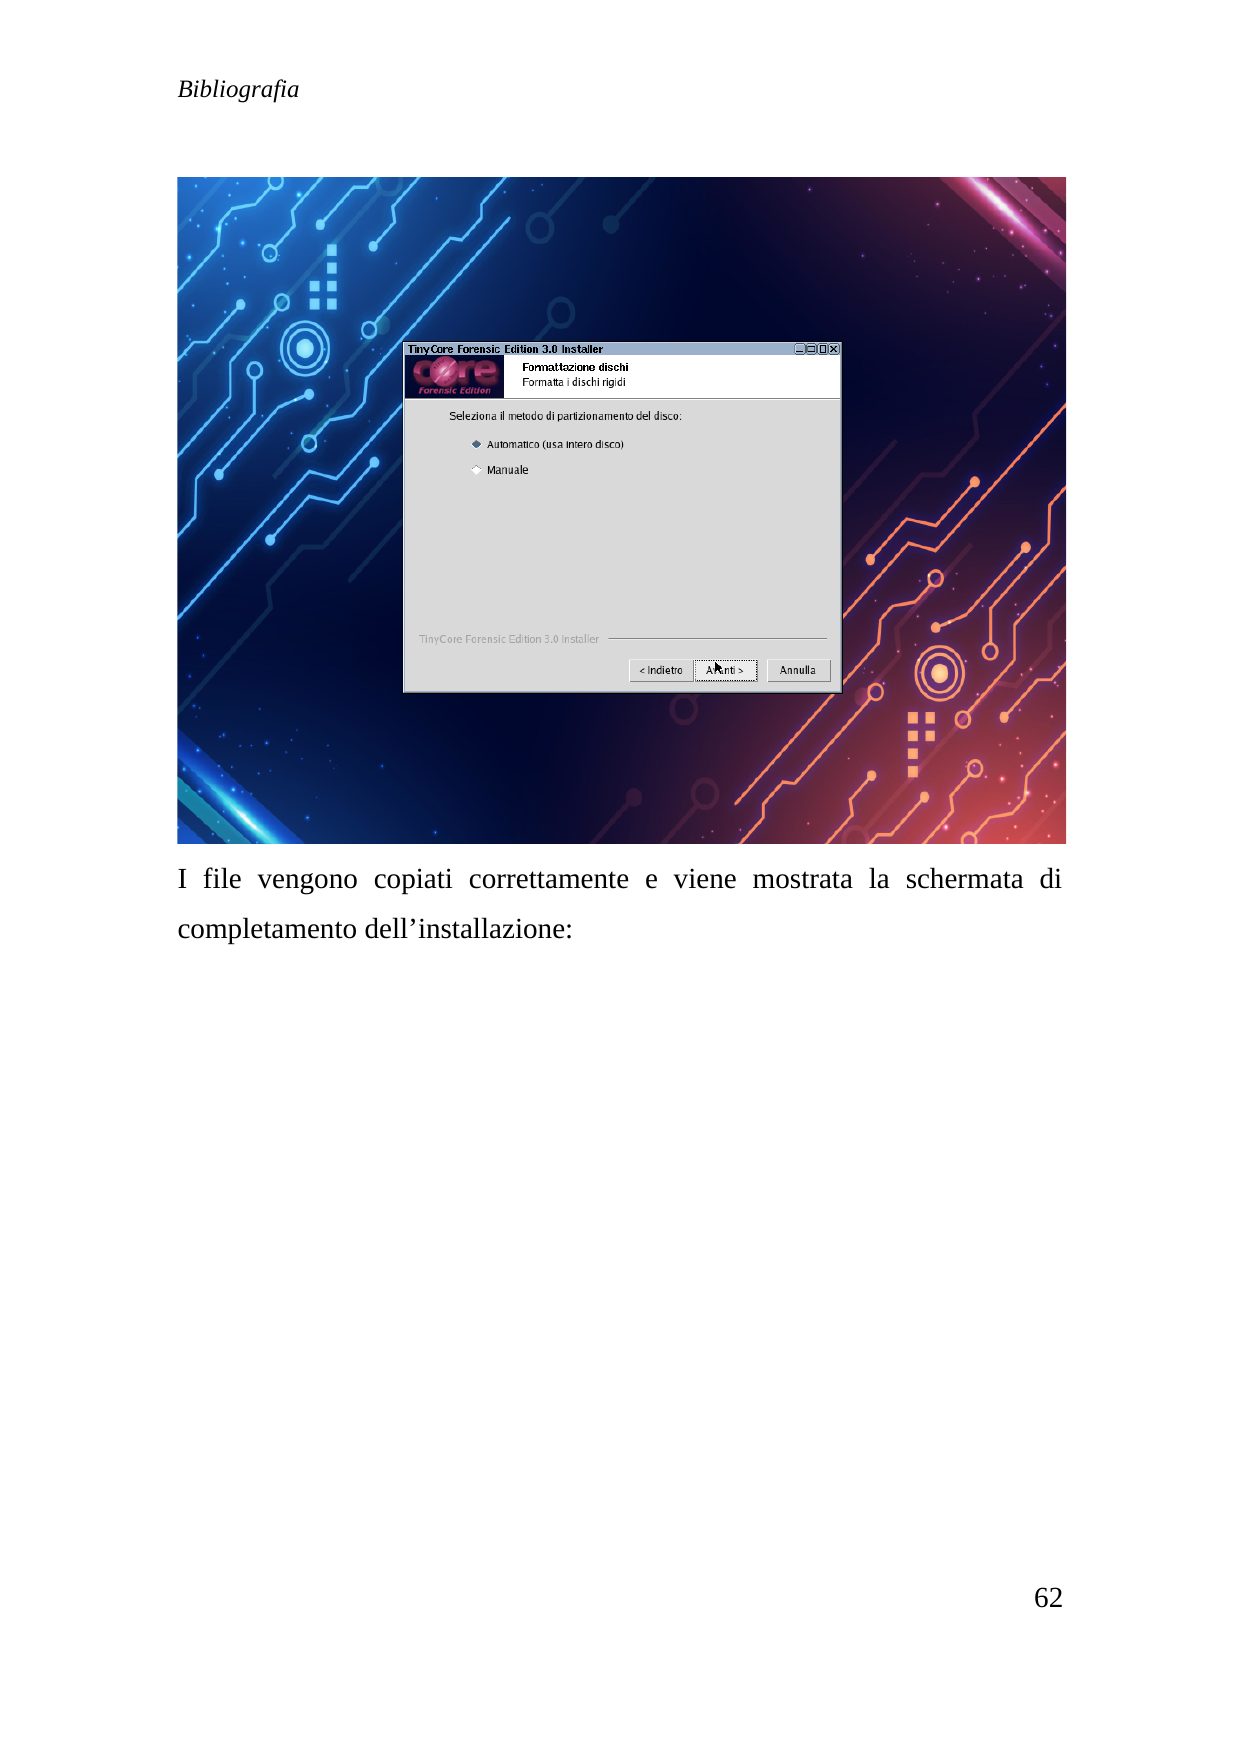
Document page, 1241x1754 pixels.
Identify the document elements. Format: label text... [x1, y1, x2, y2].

text I file vengono copiati correttamente e viene mostrata la schermata di completamento dell’installazione: [177, 861, 1063, 944]
picture [177, 177, 1067, 844]
